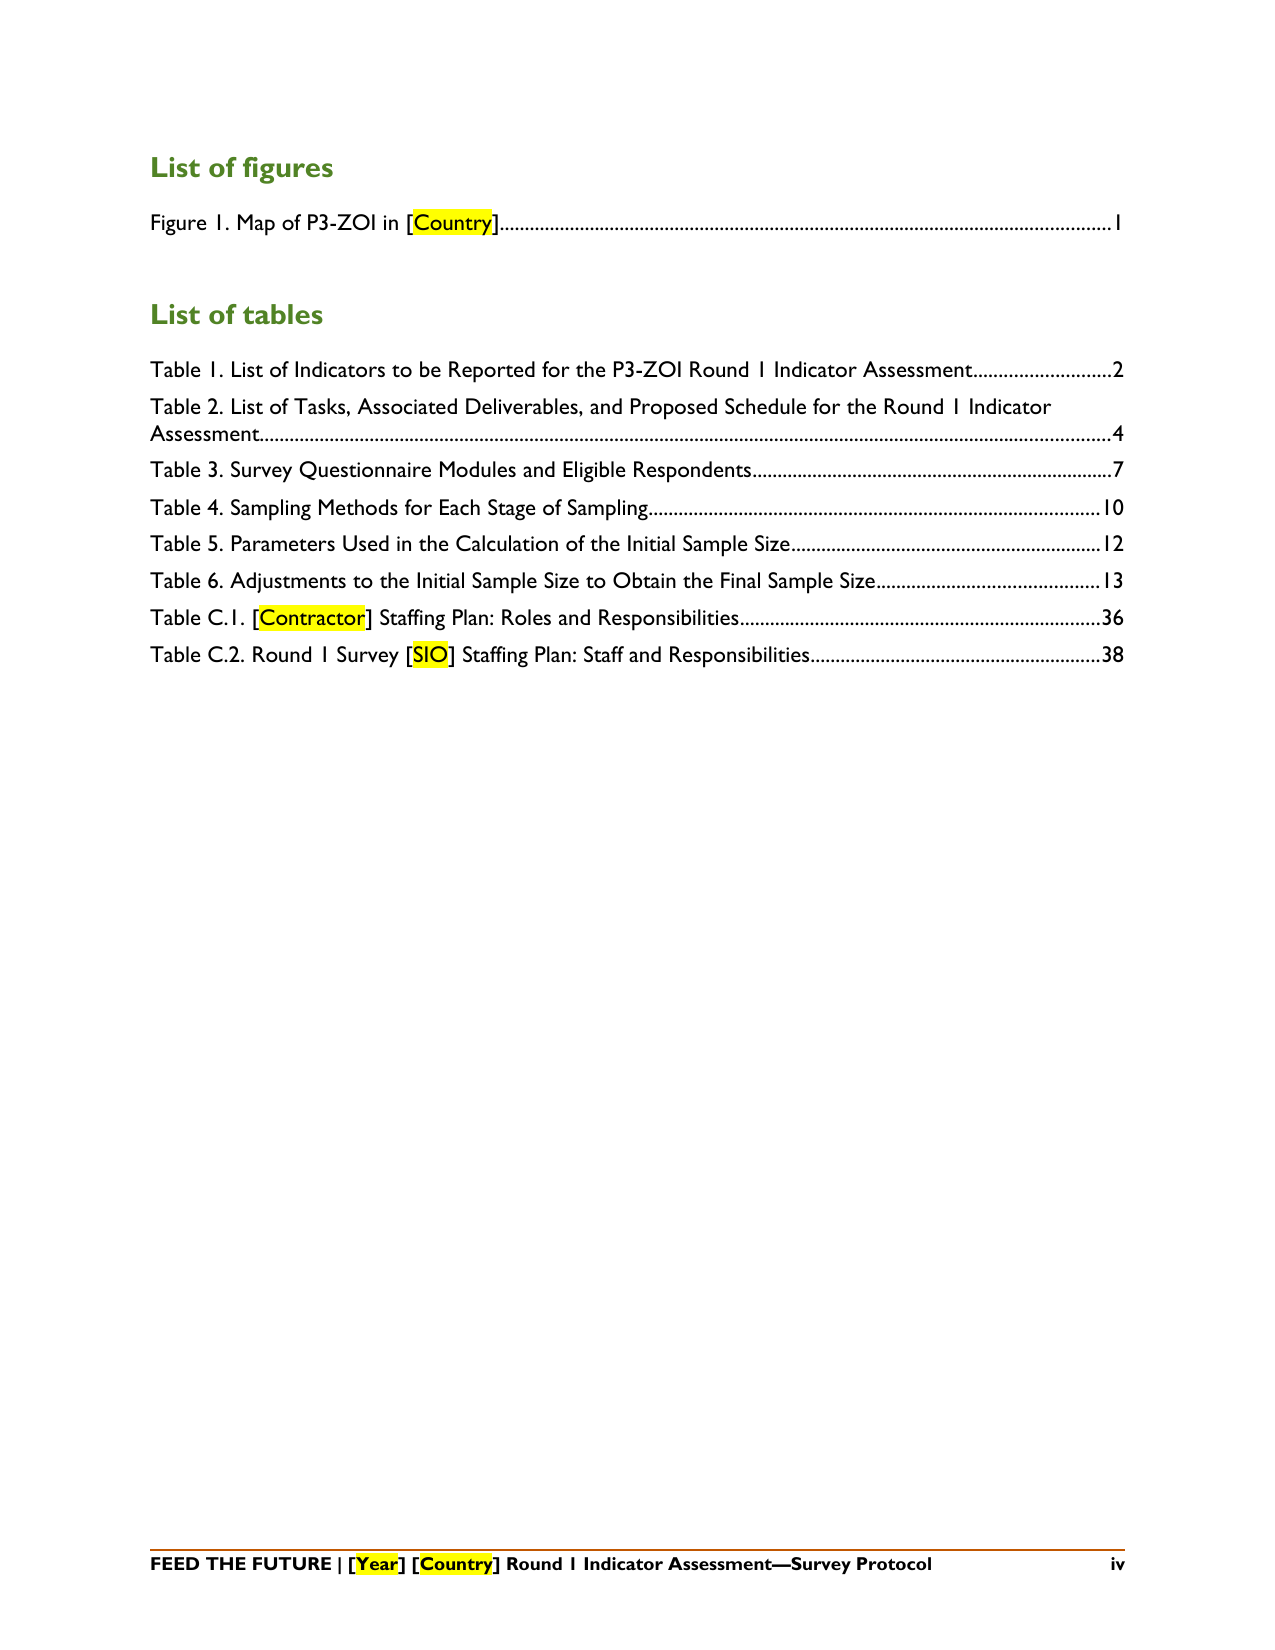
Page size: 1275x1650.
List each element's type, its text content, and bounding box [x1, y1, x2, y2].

text Figure 1. Map of P3-ZOI in [Country] 1 [492, 209, 1125, 235]
text Table 4. Sampling Methods for Each Stage of Sampling 10 [150, 493, 1125, 520]
text Table C.1. [Contractor] Staffing Plan: Roles and Responsibilities 36 [150, 604, 1125, 631]
text Table 2. List of Tasks, Associated Deliverables, and Proposed Schedule for the Round 1 Indicator Assessment 4 [150, 393, 1125, 446]
text Table 1. List of Indicators to be Reported for the P3-ZOI Round 1 Indicator Assessment 2 [150, 356, 1125, 383]
text List of figures [150, 150, 1125, 184]
text Table C.2. Round 1 Survey [SIO] Staffing Plan: Staff and Responsibilities 38 [448, 641, 1125, 668]
text Table 5. Parameters Used in the Calculation of the Initial Sample Size 12 [150, 531, 1125, 557]
text List of tables [150, 297, 1125, 331]
text Table 6. Adjustments to the Initial Sample Size to Obtain the Final Sample Size 13 [150, 567, 1125, 594]
text Table C.2. Round 1 Survey [SIO] Staffing Plan: Staff and Responsibilities 38 [150, 641, 413, 668]
text Table 3. Survey Questionnaire Modules and Eligible Respondents 7 [150, 457, 1125, 483]
text Figure 1. Map of P3-ZOI in [Country] 1 [150, 209, 413, 235]
